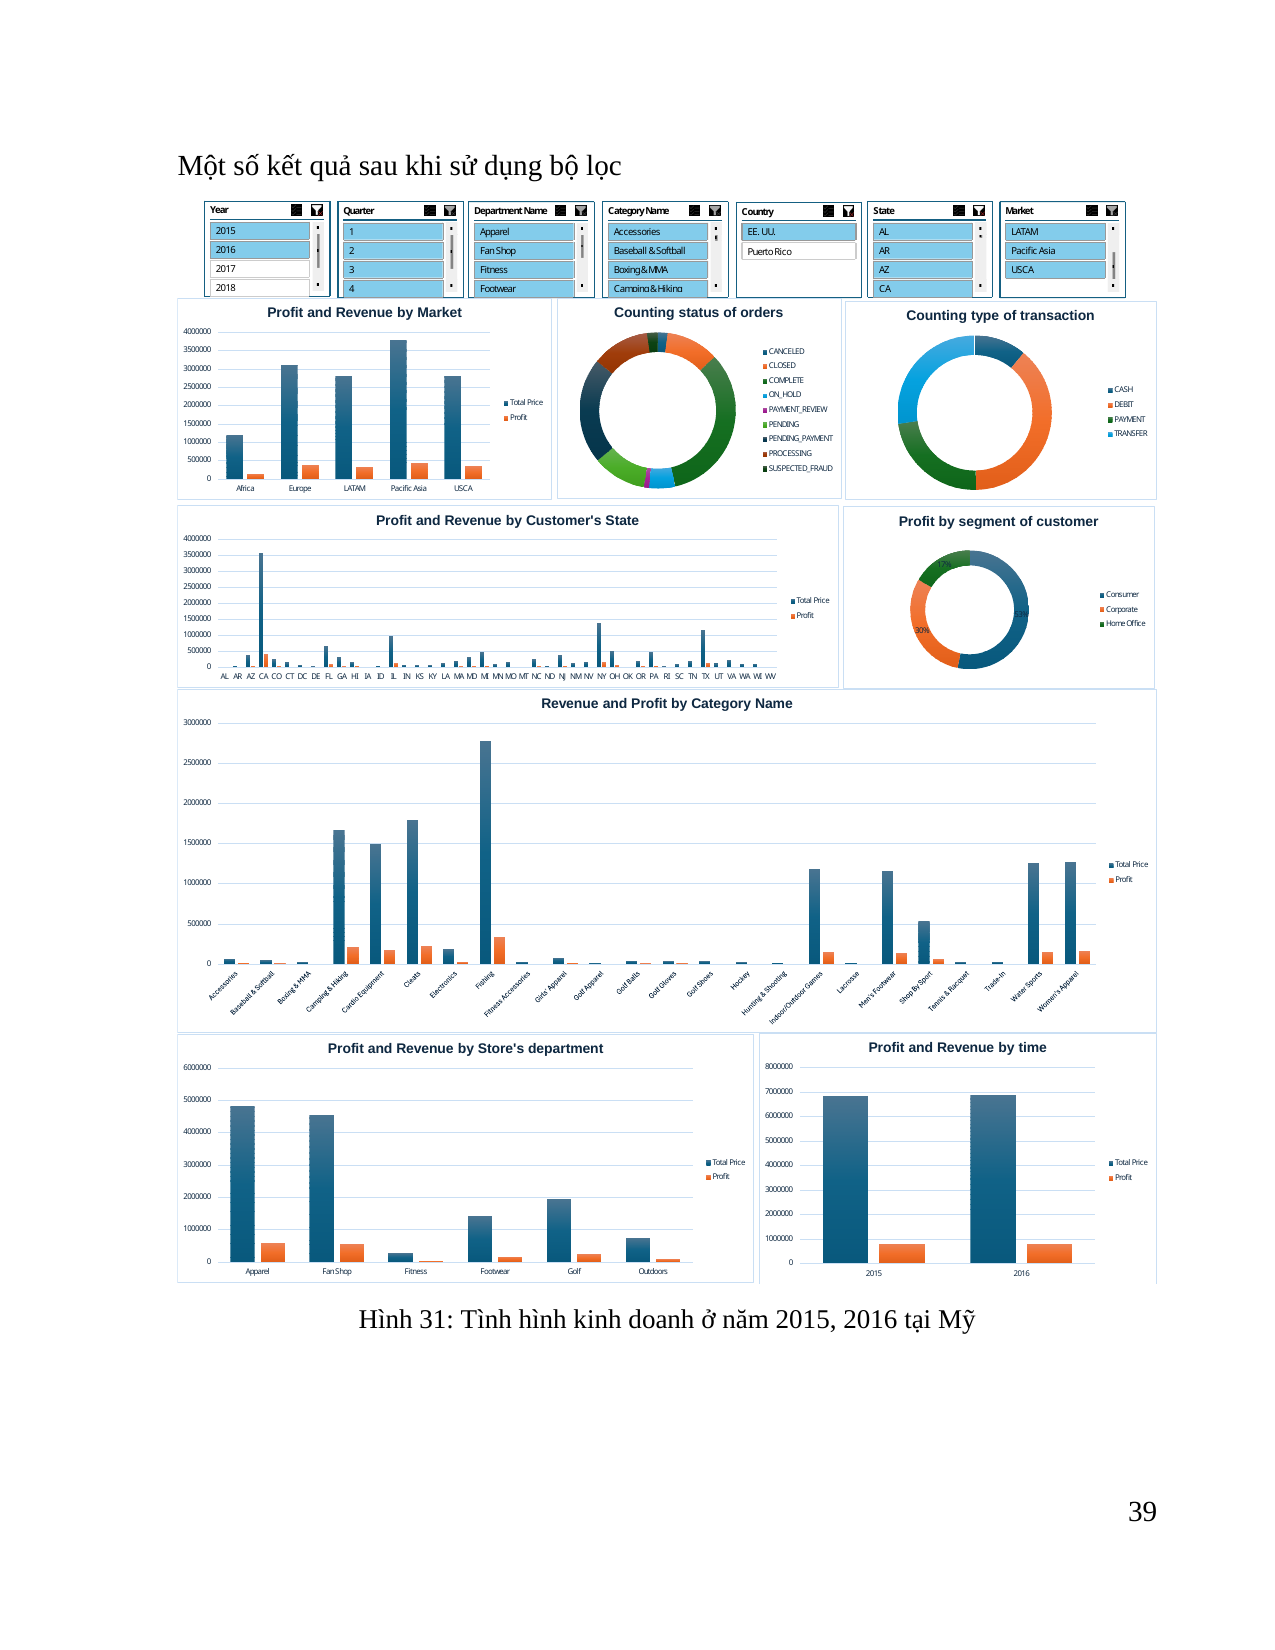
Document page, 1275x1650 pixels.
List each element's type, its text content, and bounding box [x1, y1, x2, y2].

text Một số kết quả sau khi sử dụng bộ lọc [177, 148, 1157, 181]
